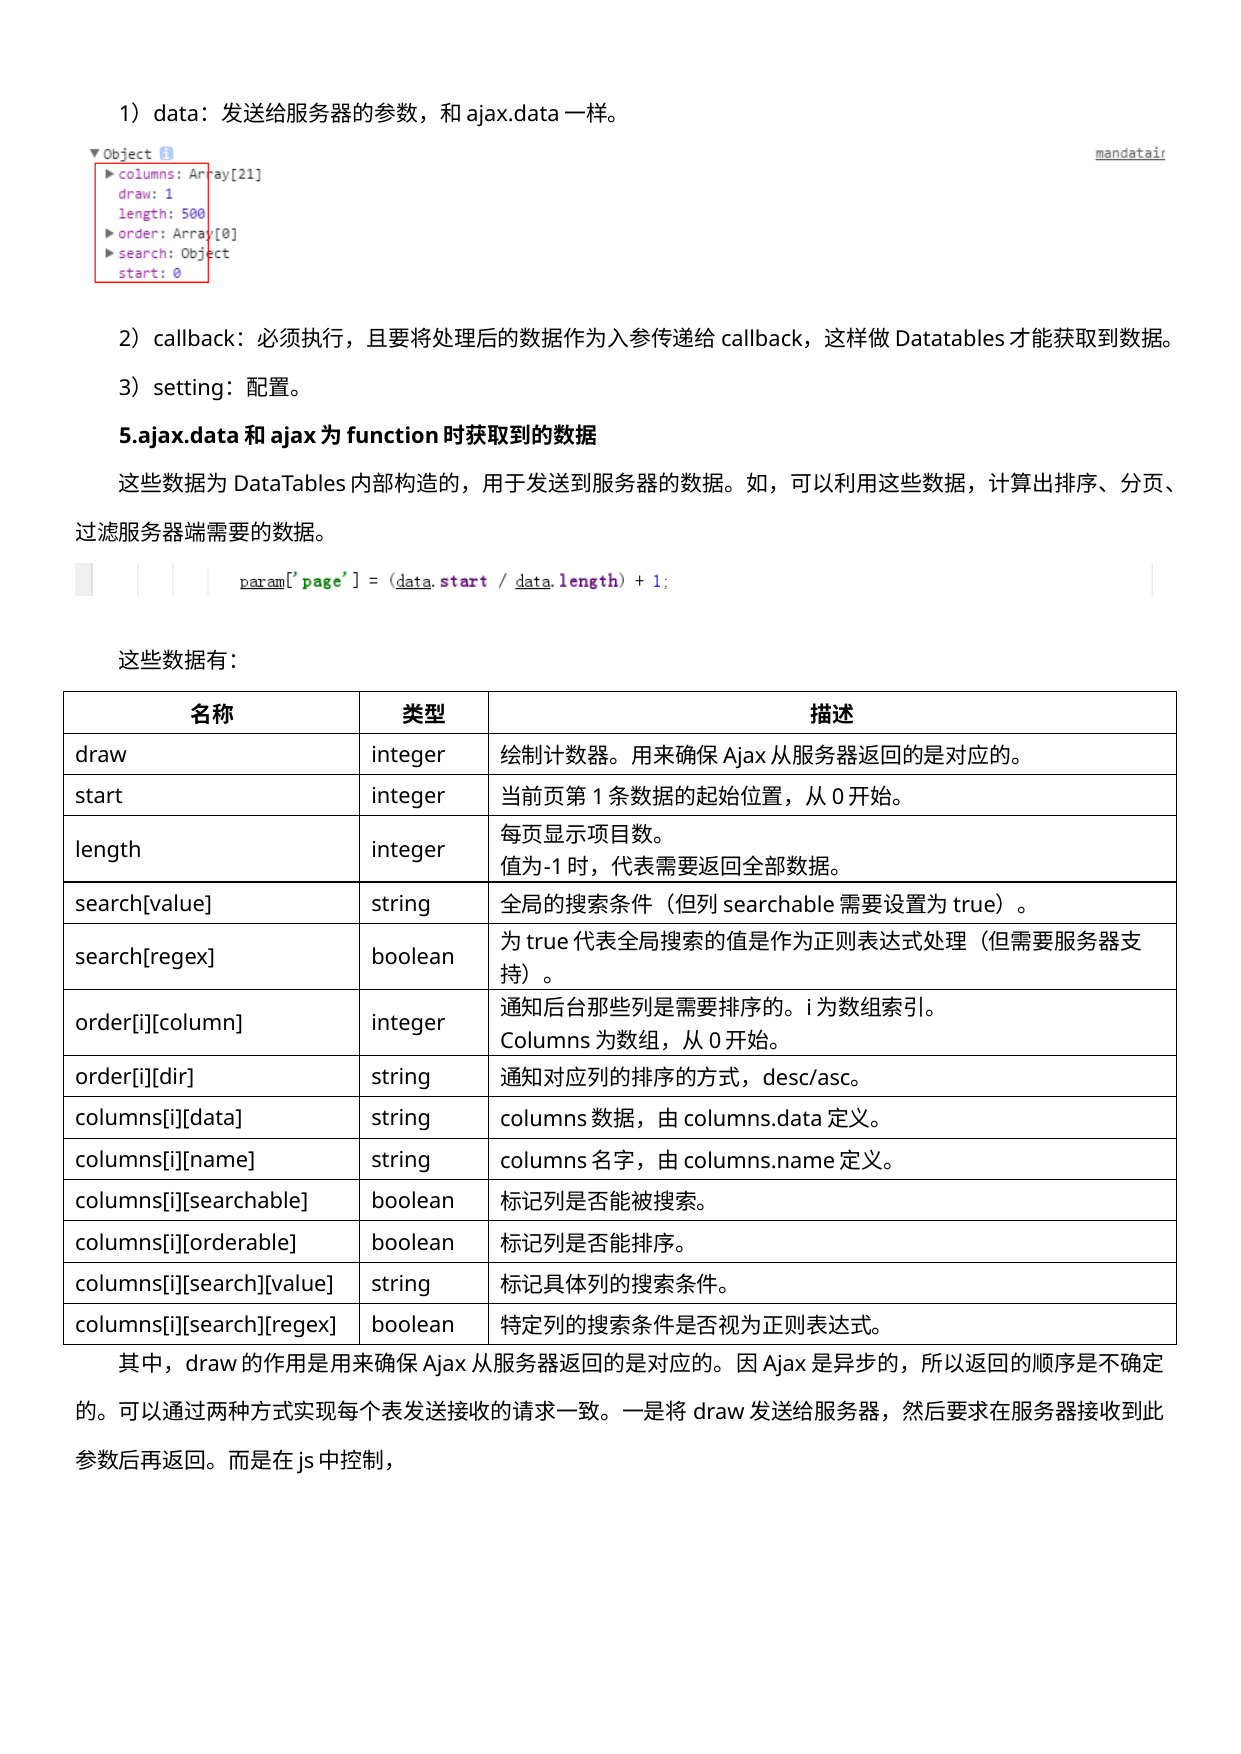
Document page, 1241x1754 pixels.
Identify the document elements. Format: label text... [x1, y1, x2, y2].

text 2）callback：必须执行，且要将处理后的数据作为入参传递给callback，这样做Datatables才能获取到数据。 [75, 321, 1165, 353]
table_cell draw [64, 734, 359, 774]
picture [75, 563, 1166, 596]
table_cell 当前页第1条数据的起始位置，从0开始。 [489, 775, 1176, 815]
table_cell columns[i][data] [64, 1097, 359, 1137]
table_cell order[i][column] [64, 990, 359, 1055]
table_header 名称 [64, 692, 359, 733]
table_cell columns名字，由columns.name定义。 [489, 1139, 1176, 1179]
table_cell string [360, 1263, 488, 1303]
table_cell columns[i][orderable] [64, 1221, 359, 1262]
table_cell 特定列的搜索条件是否视为正则表达式。 [489, 1304, 1176, 1344]
text 5.ajax.data和ajax为function时获取到的数据 [75, 418, 1165, 450]
text 1）data：发送给服务器的参数，和ajax.data一样。 [75, 95, 1165, 128]
table_cell boolean [360, 924, 488, 989]
table_cell integer [360, 775, 488, 815]
table_cell string [360, 1139, 488, 1179]
table_cell start [64, 775, 359, 815]
table_cell boolean [360, 1304, 488, 1344]
table_cell 标记具体列的搜索条件。 [489, 1263, 1176, 1303]
table_cell 每页显示项目数。 值为-1时，代表需要返回全部数据。 [489, 816, 1176, 881]
table_cell 为true代表全局搜索的值是作为正则表达式处理（但需要服务器支持）。 [489, 924, 1176, 989]
text 这些数据有： [75, 643, 1165, 675]
table_cell string [360, 1056, 488, 1096]
table_cell length [64, 816, 359, 881]
table_cell columns[i][search][value] [64, 1263, 359, 1303]
text 这些数据为DataTables内部构造的，用于发送到服务器的数据。如，可以利用这些数据，计算出排序、分页、过滤服务器端需要的数据。 [75, 466, 1165, 547]
table_cell integer [360, 734, 488, 774]
table_cell search[value] [64, 883, 359, 923]
text 其中，draw的作用是用来确保Ajax从服务器返回的是对应的。因Ajax是异步的，所以返回的顺序是不确定的。可以通过两种方式实现每个表发送接收的请求一致。一是将draw发送给服务器，然后要求在服务器接收到此参数后再返回。而是在js中控制， [75, 1345, 1165, 1475]
table_cell columns[i][searchable] [64, 1180, 359, 1220]
table_header 类型 [360, 692, 488, 733]
table_cell 通知后台那些列是需要排序的。i为数组索引。 Columns为数组，从0开始。 [489, 990, 1176, 1055]
table_cell 标记列是否能排序。 [489, 1221, 1176, 1262]
table_cell columns[i][name] [64, 1139, 359, 1179]
picture [75, 143, 1166, 283]
table_cell 全局的搜索条件（但列searchable需要设置为true）。 [489, 883, 1176, 923]
table_cell boolean [360, 1221, 488, 1262]
table_cell string [360, 1097, 488, 1137]
table_cell integer [360, 816, 488, 881]
table_cell 标记列是否能被搜索。 [489, 1180, 1176, 1220]
table_cell columns数据，由columns.data定义。 [489, 1097, 1176, 1137]
table_cell 通知对应列的排序的方式，desc/asc。 [489, 1056, 1176, 1096]
text 3）setting：配置。 [75, 369, 1165, 402]
table_cell columns[i][search][regex] [64, 1304, 359, 1344]
table_cell search[regex] [64, 924, 359, 989]
table_cell 绘制计数器。用来确保Ajax从服务器返回的是对应的。 [489, 734, 1176, 774]
table_cell boolean [360, 1180, 488, 1220]
table_header 描述 [489, 692, 1176, 733]
table_cell integer [360, 990, 488, 1055]
table_cell order[i][dir] [64, 1056, 359, 1096]
table_cell string [360, 883, 488, 923]
